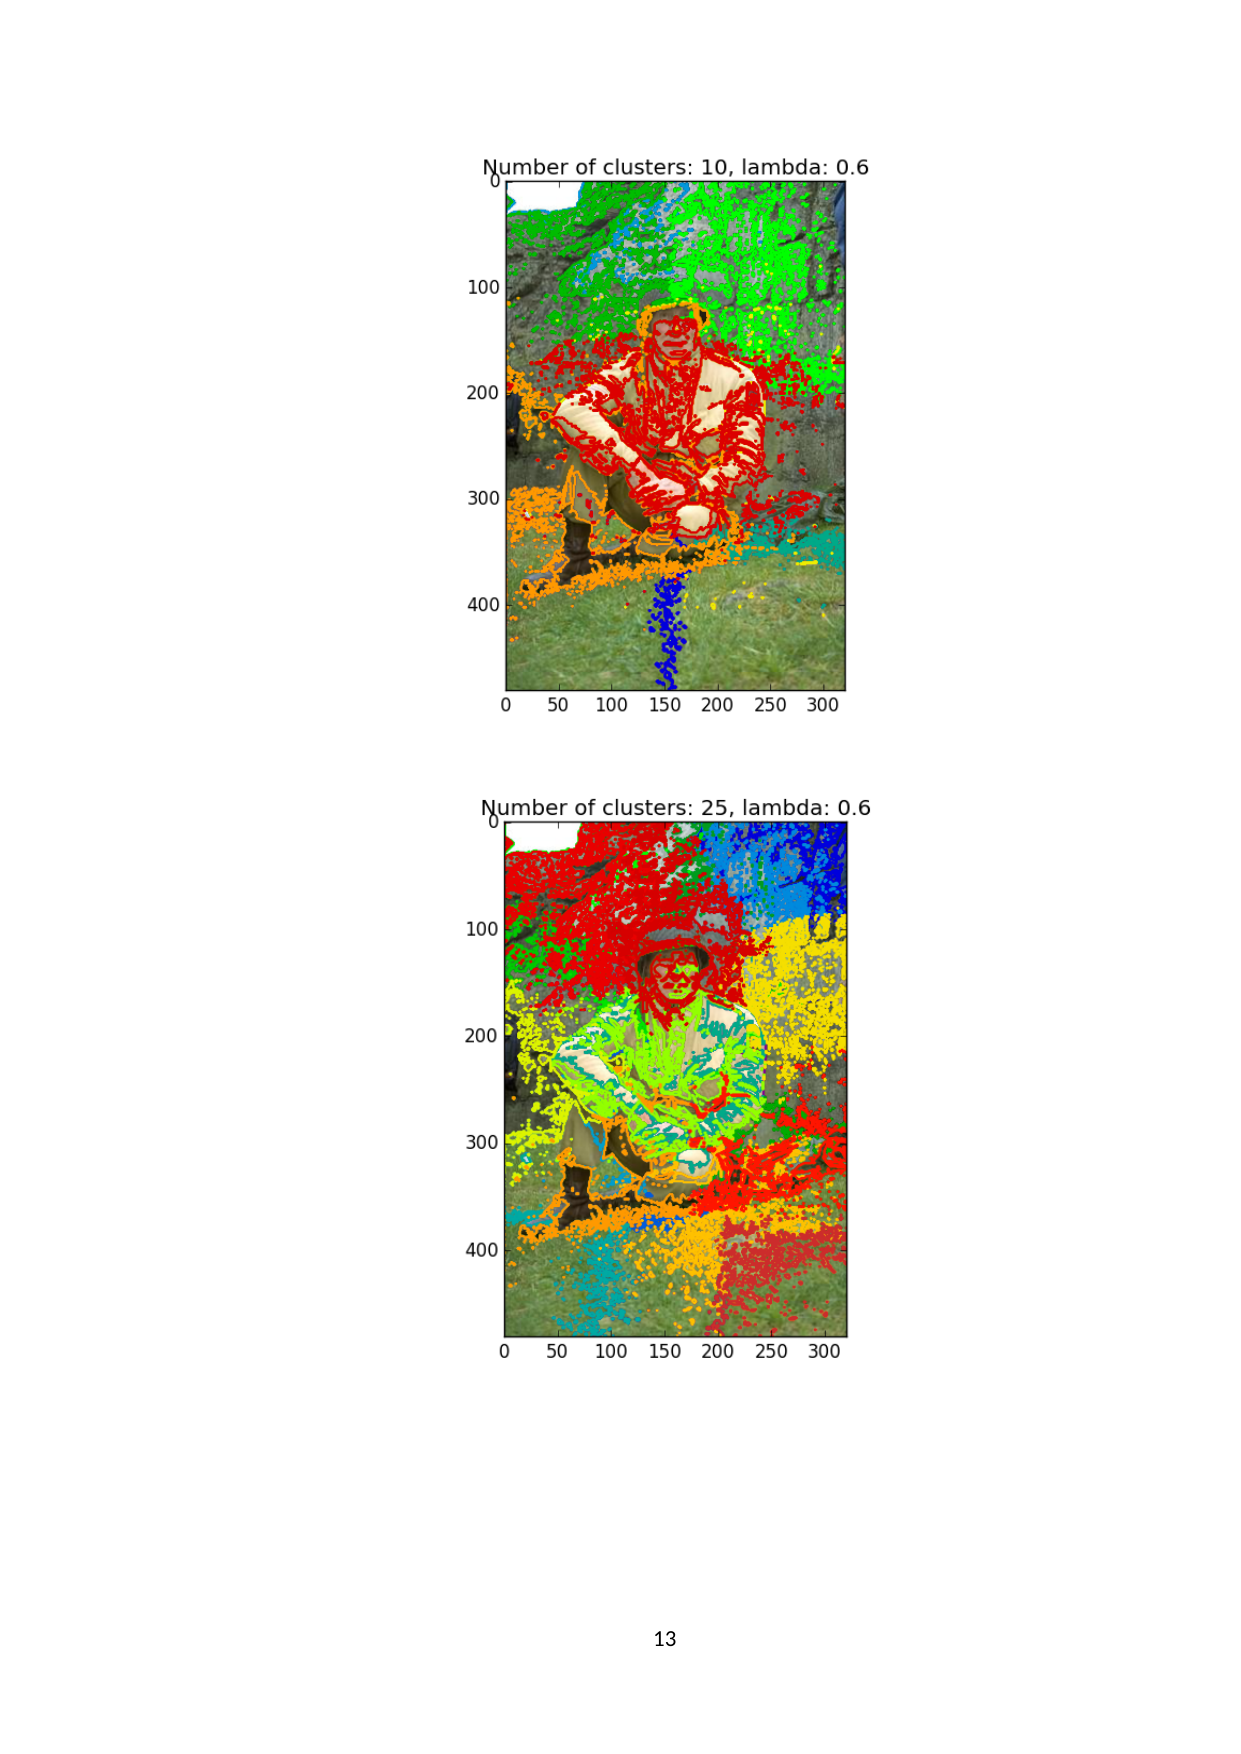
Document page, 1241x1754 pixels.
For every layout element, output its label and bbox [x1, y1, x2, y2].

picture [238, 118, 1091, 754]
picture [234, 758, 1095, 1401]
